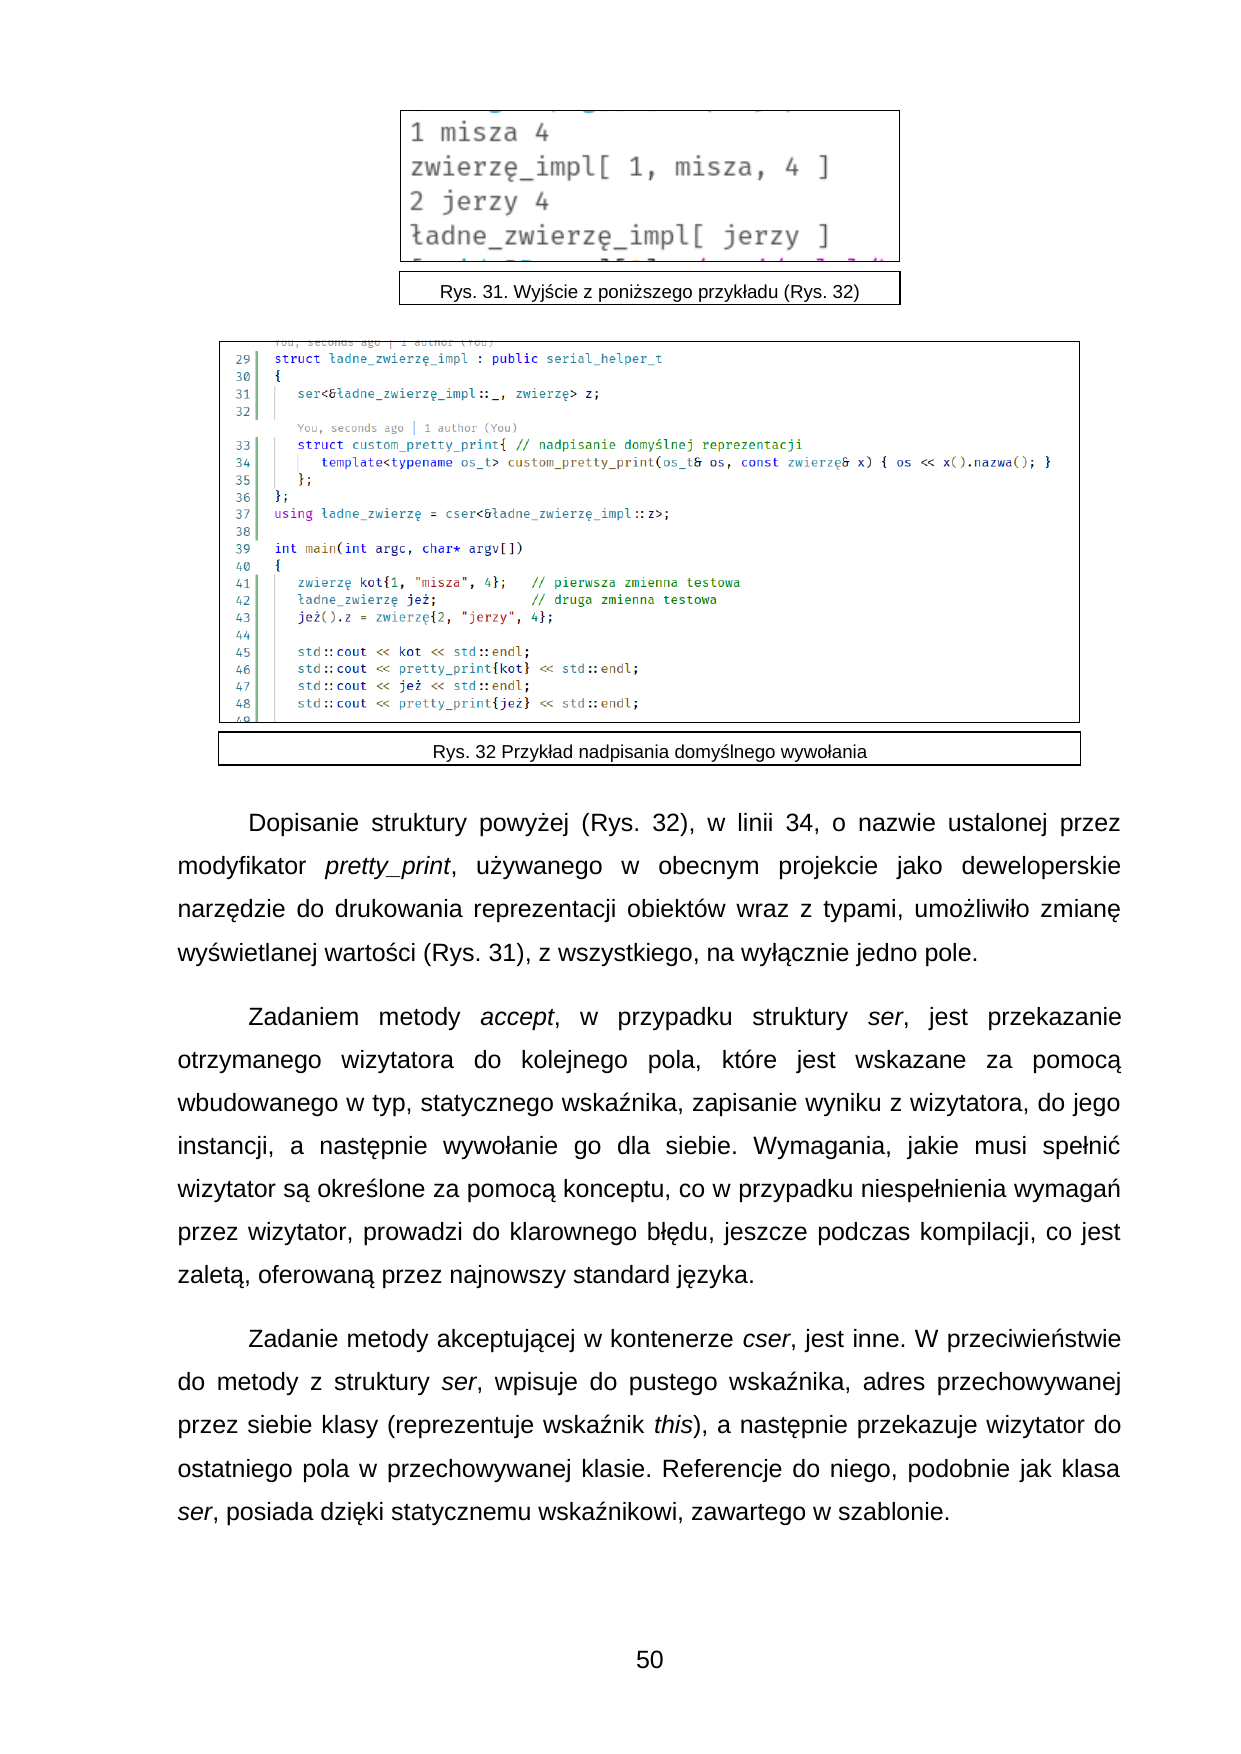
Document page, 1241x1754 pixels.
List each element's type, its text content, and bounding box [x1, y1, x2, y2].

text Zadaniem metody accept, w przypadku struktury ser, jest przekazanie otrzymanego wizytatora do kolejnego pola, które jest wskazane za pomocą wbudowanego w typ, statycznego wskaźnika, zapisanie wyniku z wizytatora, do jego instancji, a następnie wywołanie go dla siebie. Wymagania, jakie musi spełnić wizytator są określone za pomocą konceptu, co w przypadku niespełnienia wymagań przez wizytator, prowadzi do klarownego błędu, jeszcze podczas kompilacji, co jest zaletą, oferowaną przez najnowszy standard języka. [177, 1001, 1122, 1289]
text Zadanie metody akceptującej w kontenerze cser, jest inne. W przeciwieństwie do metody z struktury ser, wpisuje do pustego wskaźnika, adres przechowywanej przez siebie klasy (reprezentuje wskaźnik this), a następnie przekazuje wizytator do ostatniego pola w przechowywanej klasie. Referencje do niego, podobnie jak klasa ser, posiada dzięki statycznemu wskaźnikowi, zawartego w szablonie. [177, 1324, 1122, 1525]
picture [401, 111, 899, 261]
picture [220, 342, 1079, 722]
